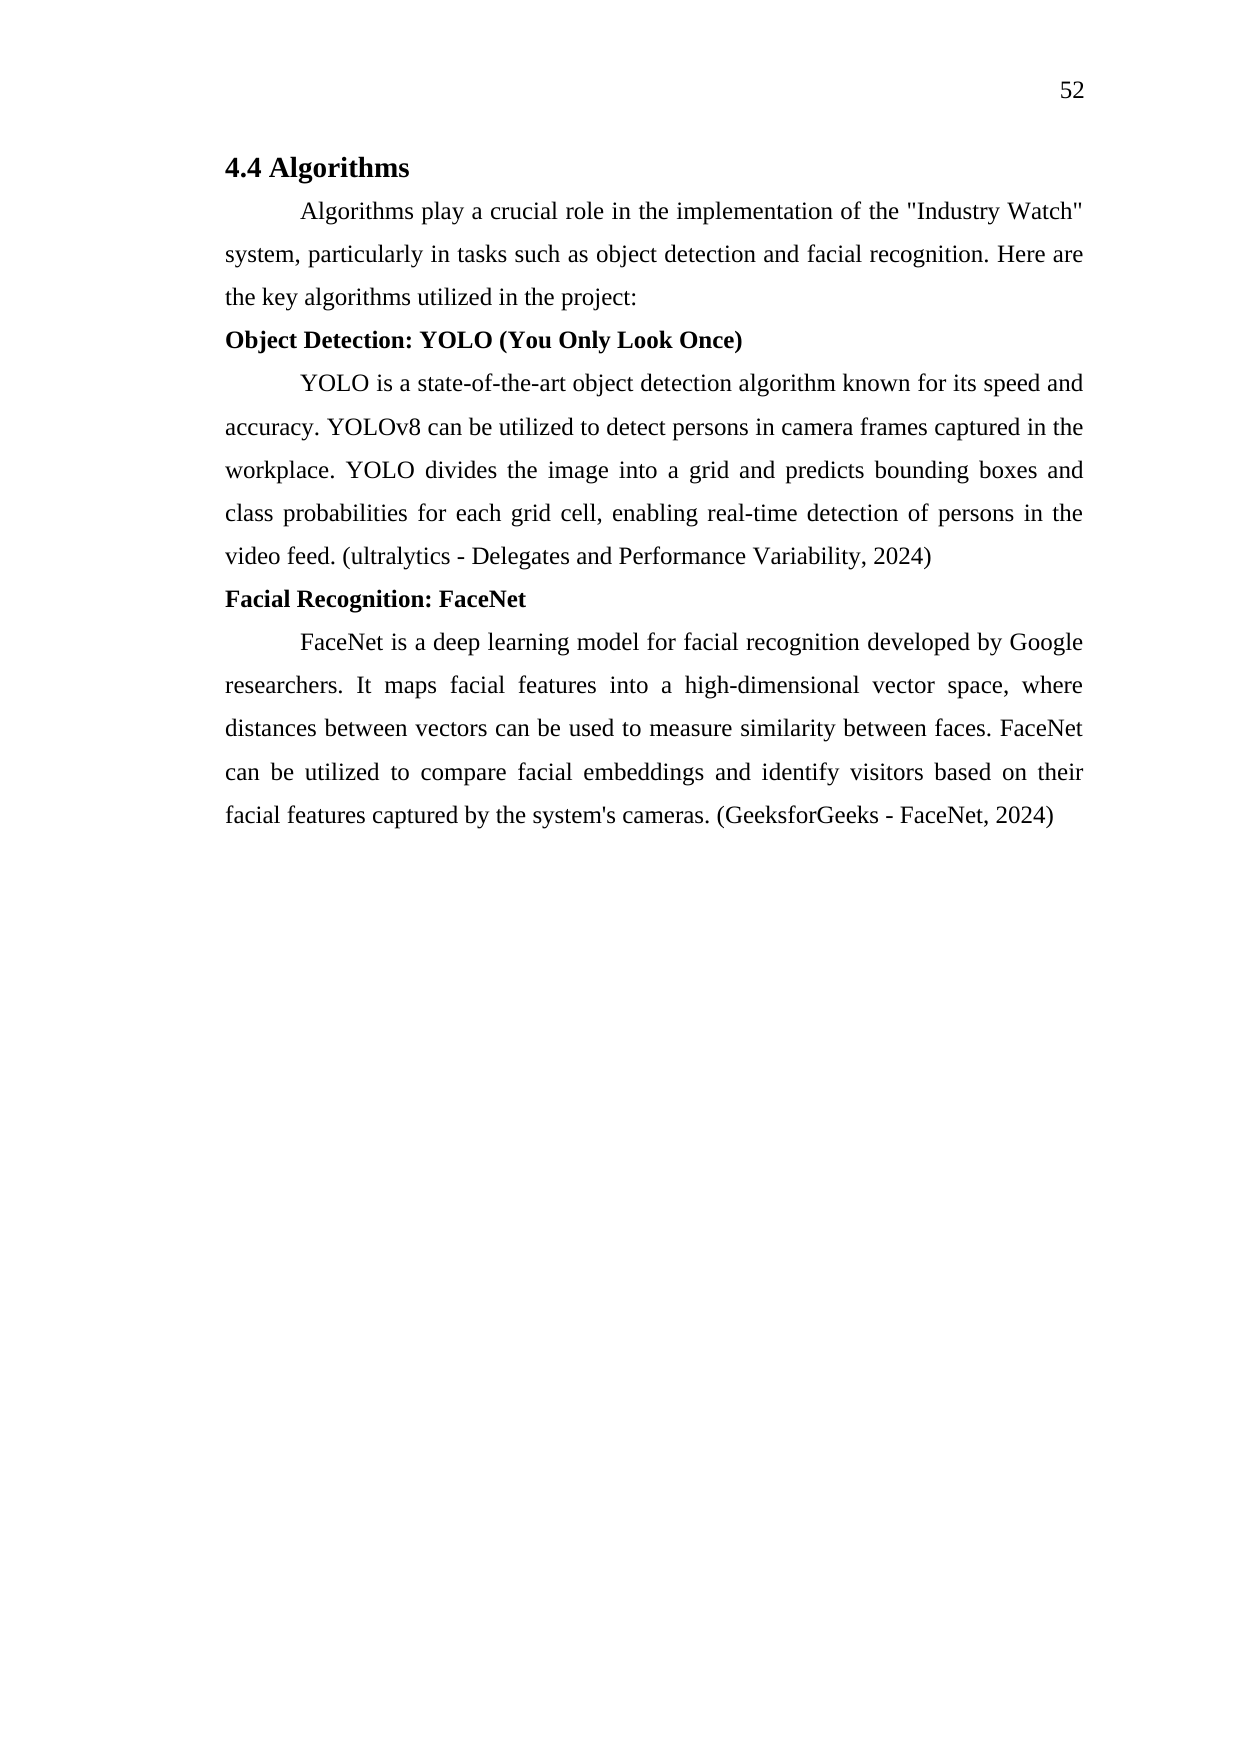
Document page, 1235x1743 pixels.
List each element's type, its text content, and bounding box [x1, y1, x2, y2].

text FaceNet is a deep learning model for facial recognition developed by Google researchers. It maps facial features into a high-dimensional vector space, where distances between vectors can be used to measure similarity between faces. FaceNet can be utilized to compare facial embeddings and identify visitors based on their facial features captured by the system's cameras. (GeeksforGeeks - FaceNet, 2024) [225, 627, 1084, 828]
text Algorithms play a crucial role in the implementation of the "Industry Watch" system, particularly in tasks such as object detection and facial recognition. Here are the key algorithms utilized in the project: [225, 196, 1084, 311]
subtitle 4.4 Algorithms [225, 150, 1084, 183]
text Facial Recognition: FaceNet [225, 584, 1084, 613]
text YOLO is a state-of-the-art object detection algorithm known for its speed and accuracy. YOLOv8 can be utilized to detect persons in camera frames captured in the workplace. YOLO divides the image into a grid and predicts bounding boxes and class probabilities for each grid cell, enabling real-time detection of persons in the video feed. (ultralytics - Delegates and Performance Variability, 2024) [225, 368, 1084, 570]
text Object Detection: YOLO (You Only Look Once) [225, 325, 1084, 354]
